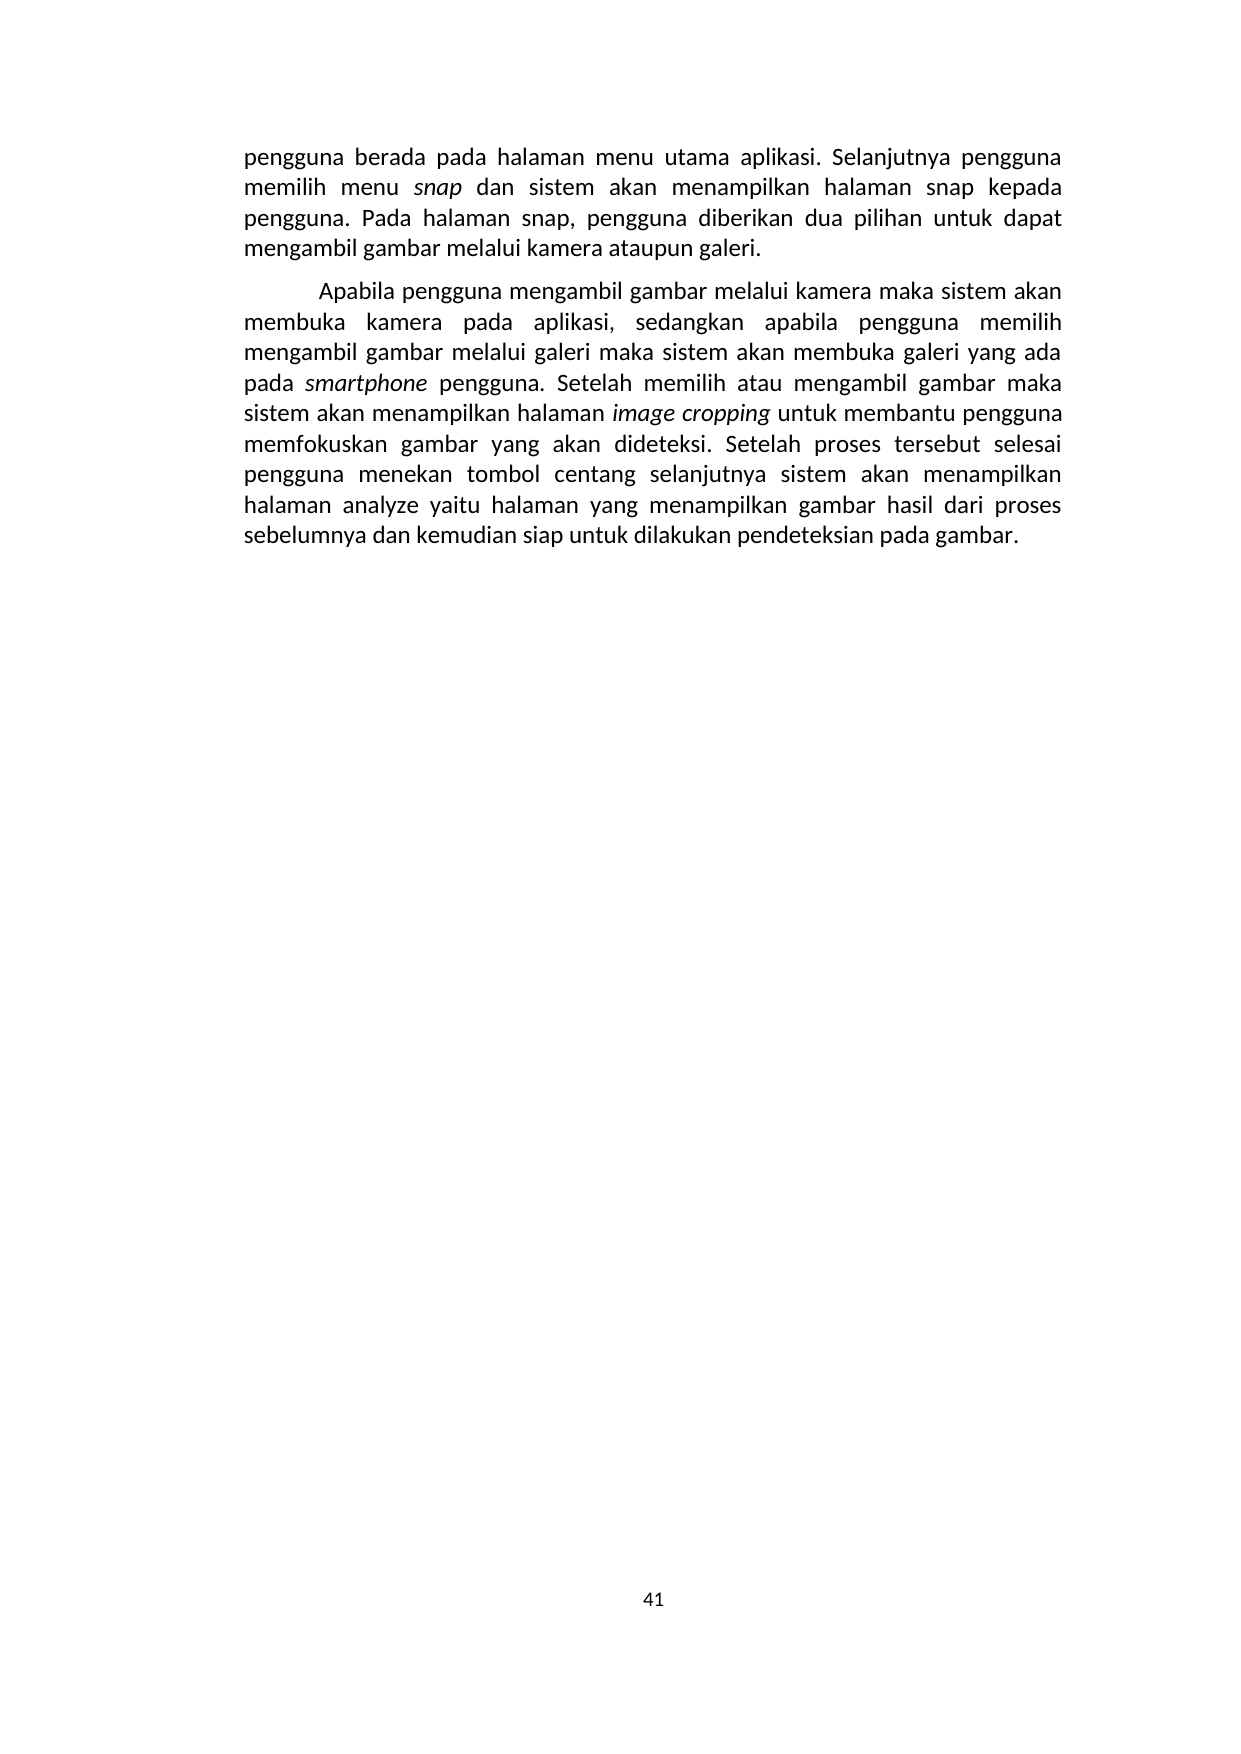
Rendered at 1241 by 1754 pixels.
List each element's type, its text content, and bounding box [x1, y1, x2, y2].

text Apabila pengguna mengambil gambar melalui kamera maka sistem akan membuka kamera pada aplikasi, sedangkan apabila pengguna memilih mengambil gambar melalui galeri maka sistem akan membuka galeri yang ada pada smartphone pengguna. Setelah memilih atau mengambil gambar maka sistem akan menampilkan halaman image cropping untuk membantu pengguna memfokuskan gambar yang akan dideteksi. Setelah proses tersebut selesai pengguna menekan tombol centang selanjutnya sistem akan menampilkan halaman analyze yaitu halaman yang menampilkan gambar hasil dari proses sebelumnya dan kemudian siap untuk dilakukan pendeteksian pada gambar. [244, 275, 1063, 550]
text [244, 141, 1063, 263]
